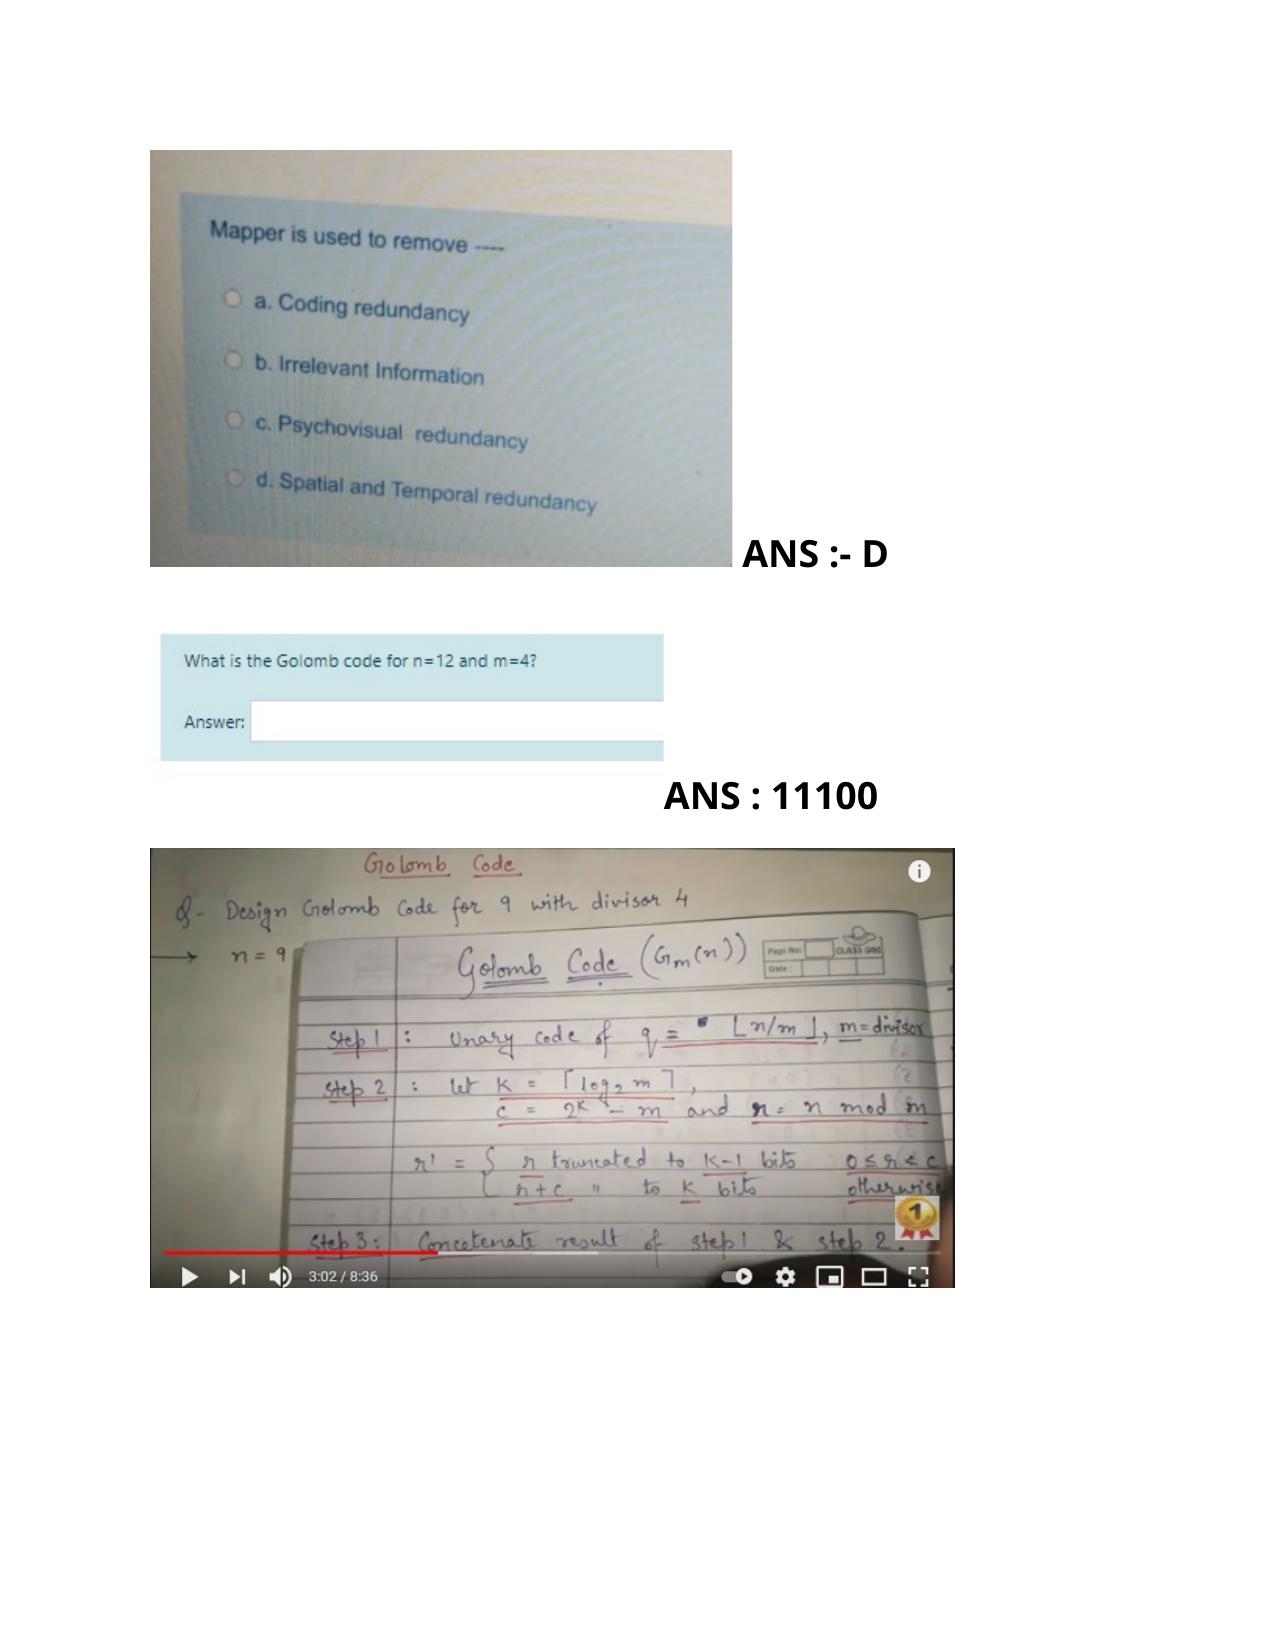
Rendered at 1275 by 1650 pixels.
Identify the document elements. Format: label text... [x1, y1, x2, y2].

picture [150, 848, 955, 1288]
picture [150, 150, 733, 567]
picture [150, 606, 664, 810]
